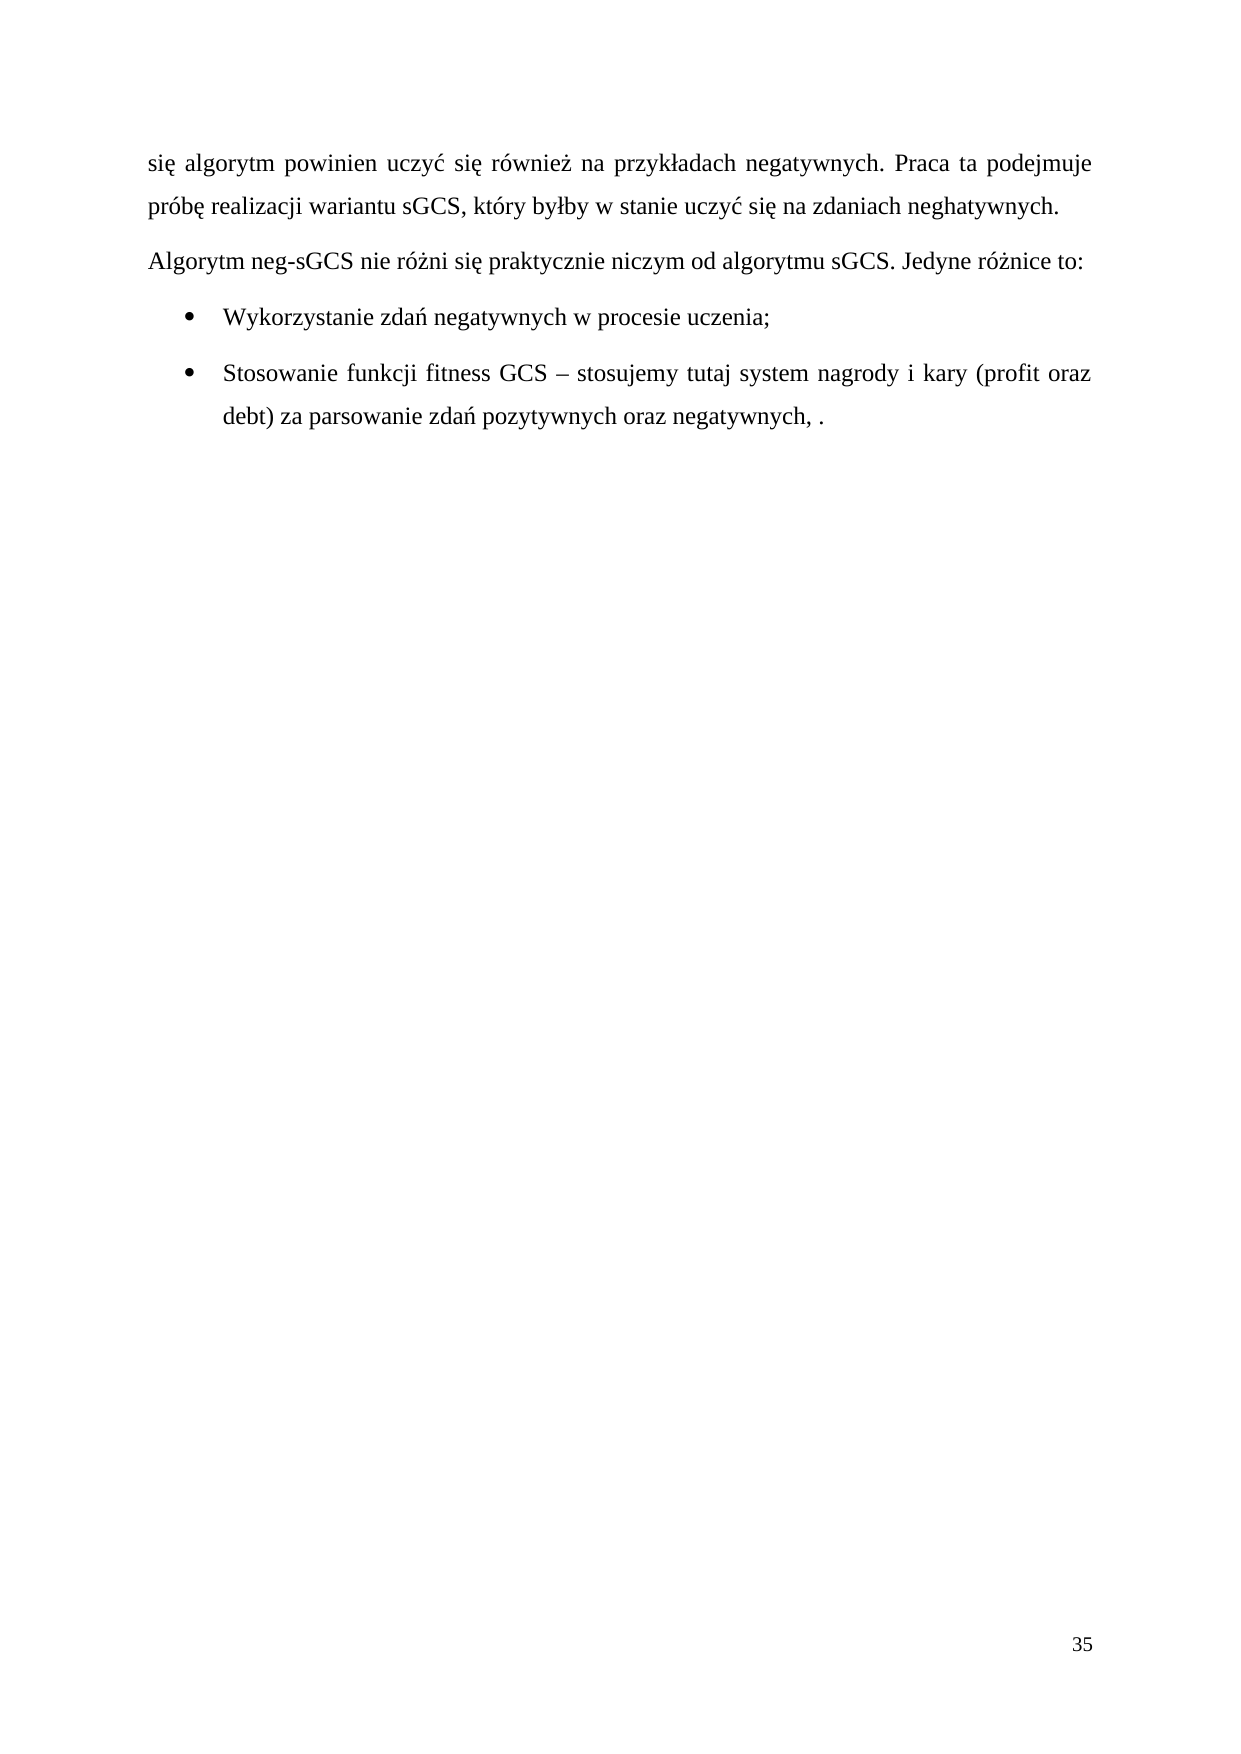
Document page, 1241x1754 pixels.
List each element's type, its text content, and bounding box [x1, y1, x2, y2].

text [148, 148, 1093, 219]
text Algorytm neg-sGCS nie różni się praktycznie niczym od algorytmu sGCS. Jedyne różnice to: [148, 246, 1093, 275]
list Stosowanie funkcji fitness GCS – stosujemy tutaj system nagrody i kary (profit oraz debt) za parsowanie zdań pozytywnych oraz negatywnych, . [185, 358, 1093, 429]
list Wykorzystanie zdań negatywnych w procesie uczenia; [185, 302, 1093, 331]
